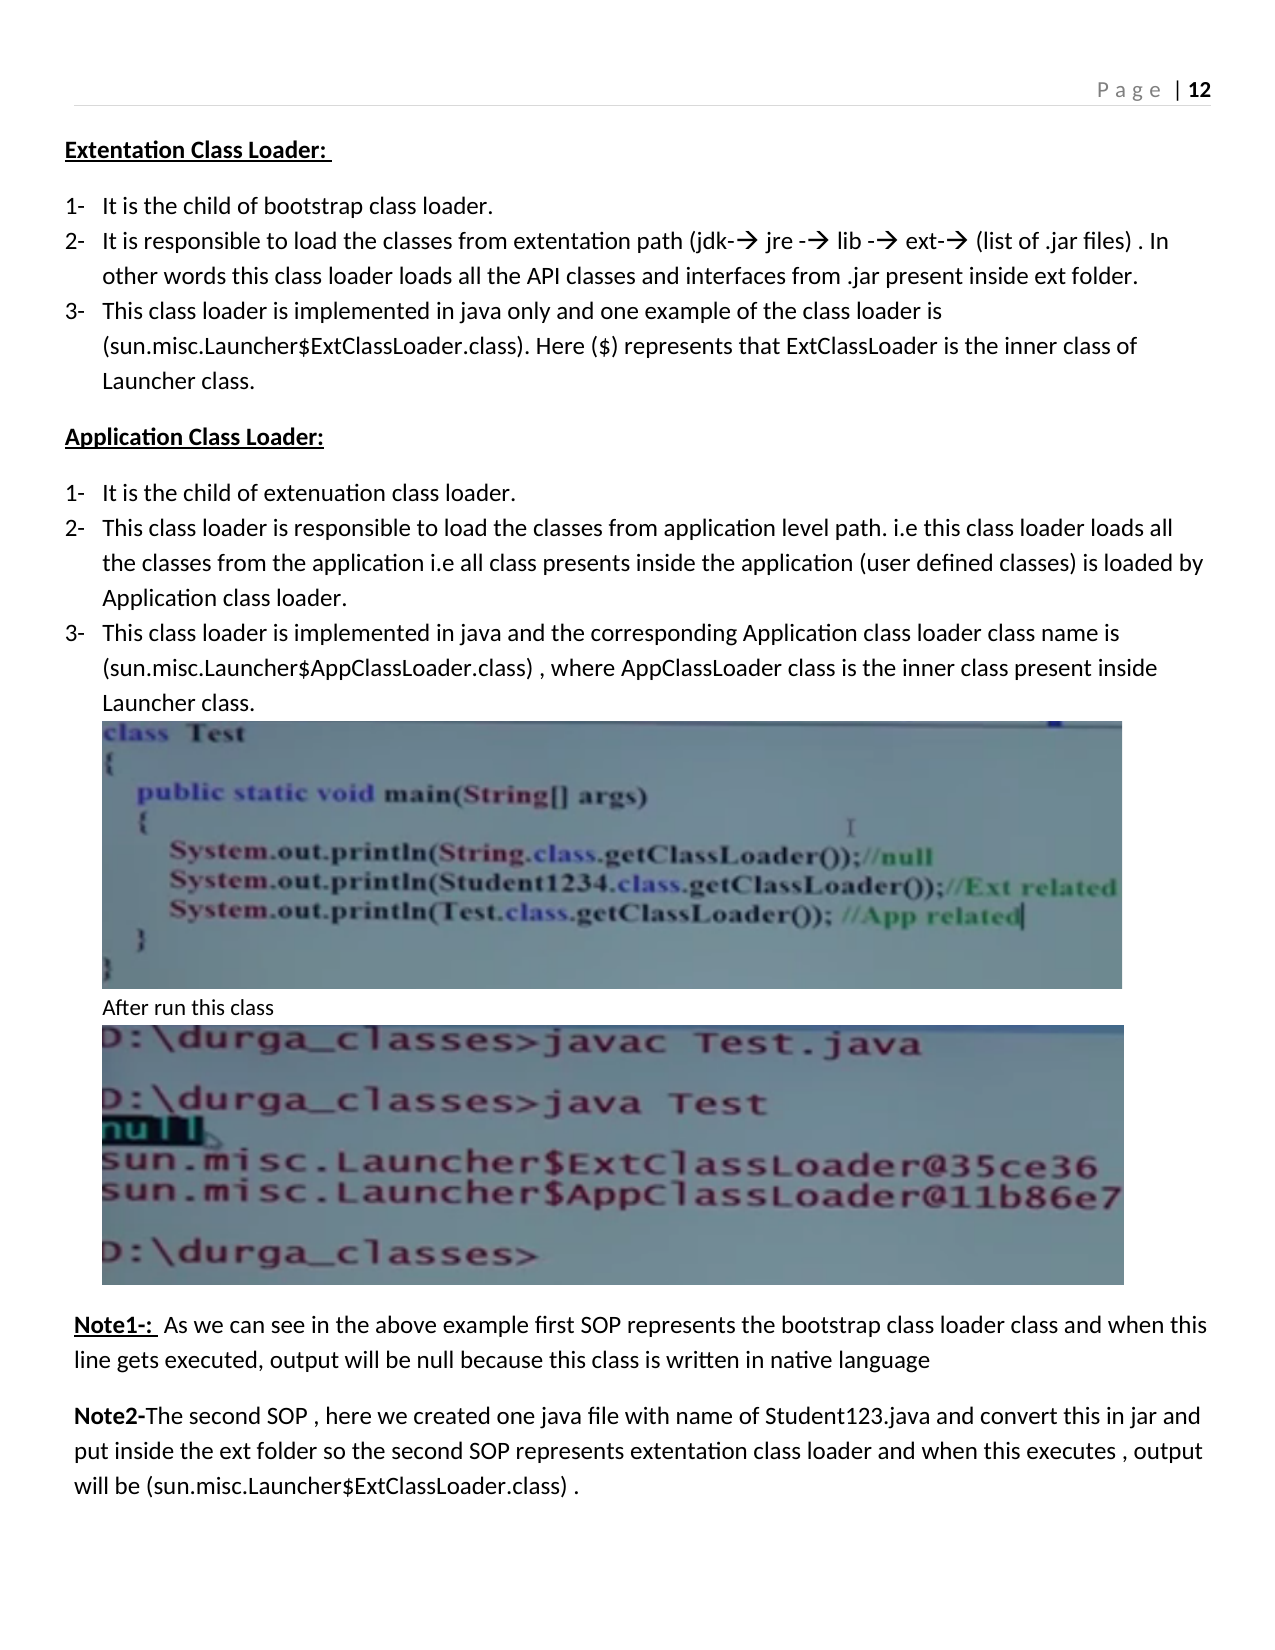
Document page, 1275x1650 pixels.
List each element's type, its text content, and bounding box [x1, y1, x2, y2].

list This class loader is implemented in java only and one example of the class loader is (sun.misc.Launcher$ExtClassLoader.class). Here ($) represents that ExtClassLoader is the inner class of Launcher class. [64, 295, 1211, 396]
list It is the child of extenuation class loader. [64, 477, 1211, 507]
list This class loader is responsible to load the classes from application level path. i.e this class loader loads all the classes from the application i.e all class presents inside the application (user defined classes) is loaded by Application class loader. [64, 512, 1211, 612]
list This class loader is implemented in java and the corresponding Application class loader class name is (sun.misc.Launcher$AppClassLoader.class) , where AppClassLoader class is the inner class present inside Launcher class. [64, 617, 1211, 717]
list It is responsible to load the classes from extentation path (jdk- jre - lib - ext- (list of .jar files) . In other words this class loader loads all the API classes and interfaces from .jar present inside ext folder. [64, 225, 1211, 291]
picture [102, 721, 1123, 989]
text Note2-The second SOP , here we created one java file with name of Student123.java and convert this in jar and put inside the ext folder so the second SOP represents extentation class loader and when this executes , output will be (sun.misc.Launcher$ExtClassLoader.class) . [74, 1400, 1211, 1501]
text Note1-: As we can see in the above example first SOP represents the bootstrap class loader class and when this line gets executed, output will be null because this class is written in native language [74, 1309, 1211, 1375]
picture [102, 1025, 1124, 1285]
text Extentation Class Loader: [64, 134, 1211, 165]
list After run this class [102, 993, 1211, 1021]
list It is the child of bootstrap class loader. [64, 190, 1211, 221]
text Application Class Loader: [64, 421, 1211, 451]
